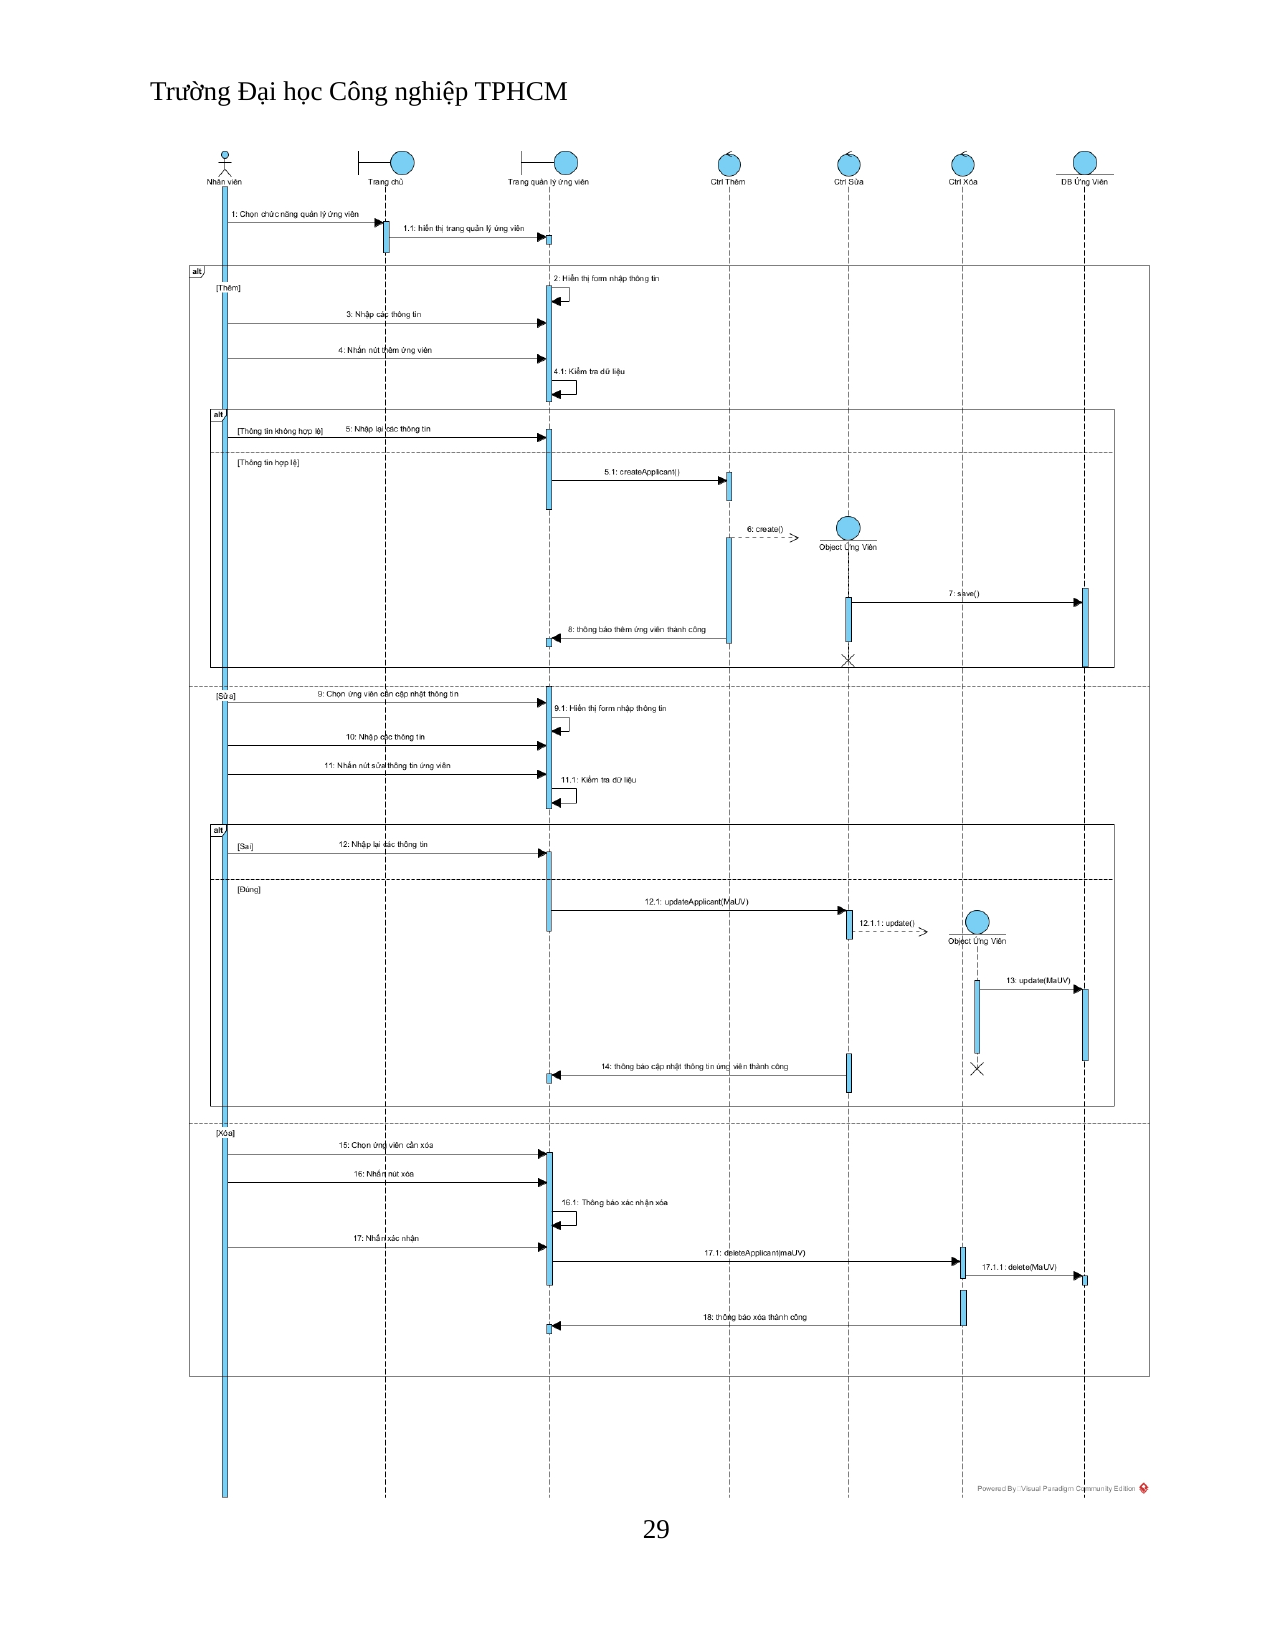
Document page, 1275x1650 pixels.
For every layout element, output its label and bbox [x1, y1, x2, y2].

picture [187, 150, 1152, 1500]
